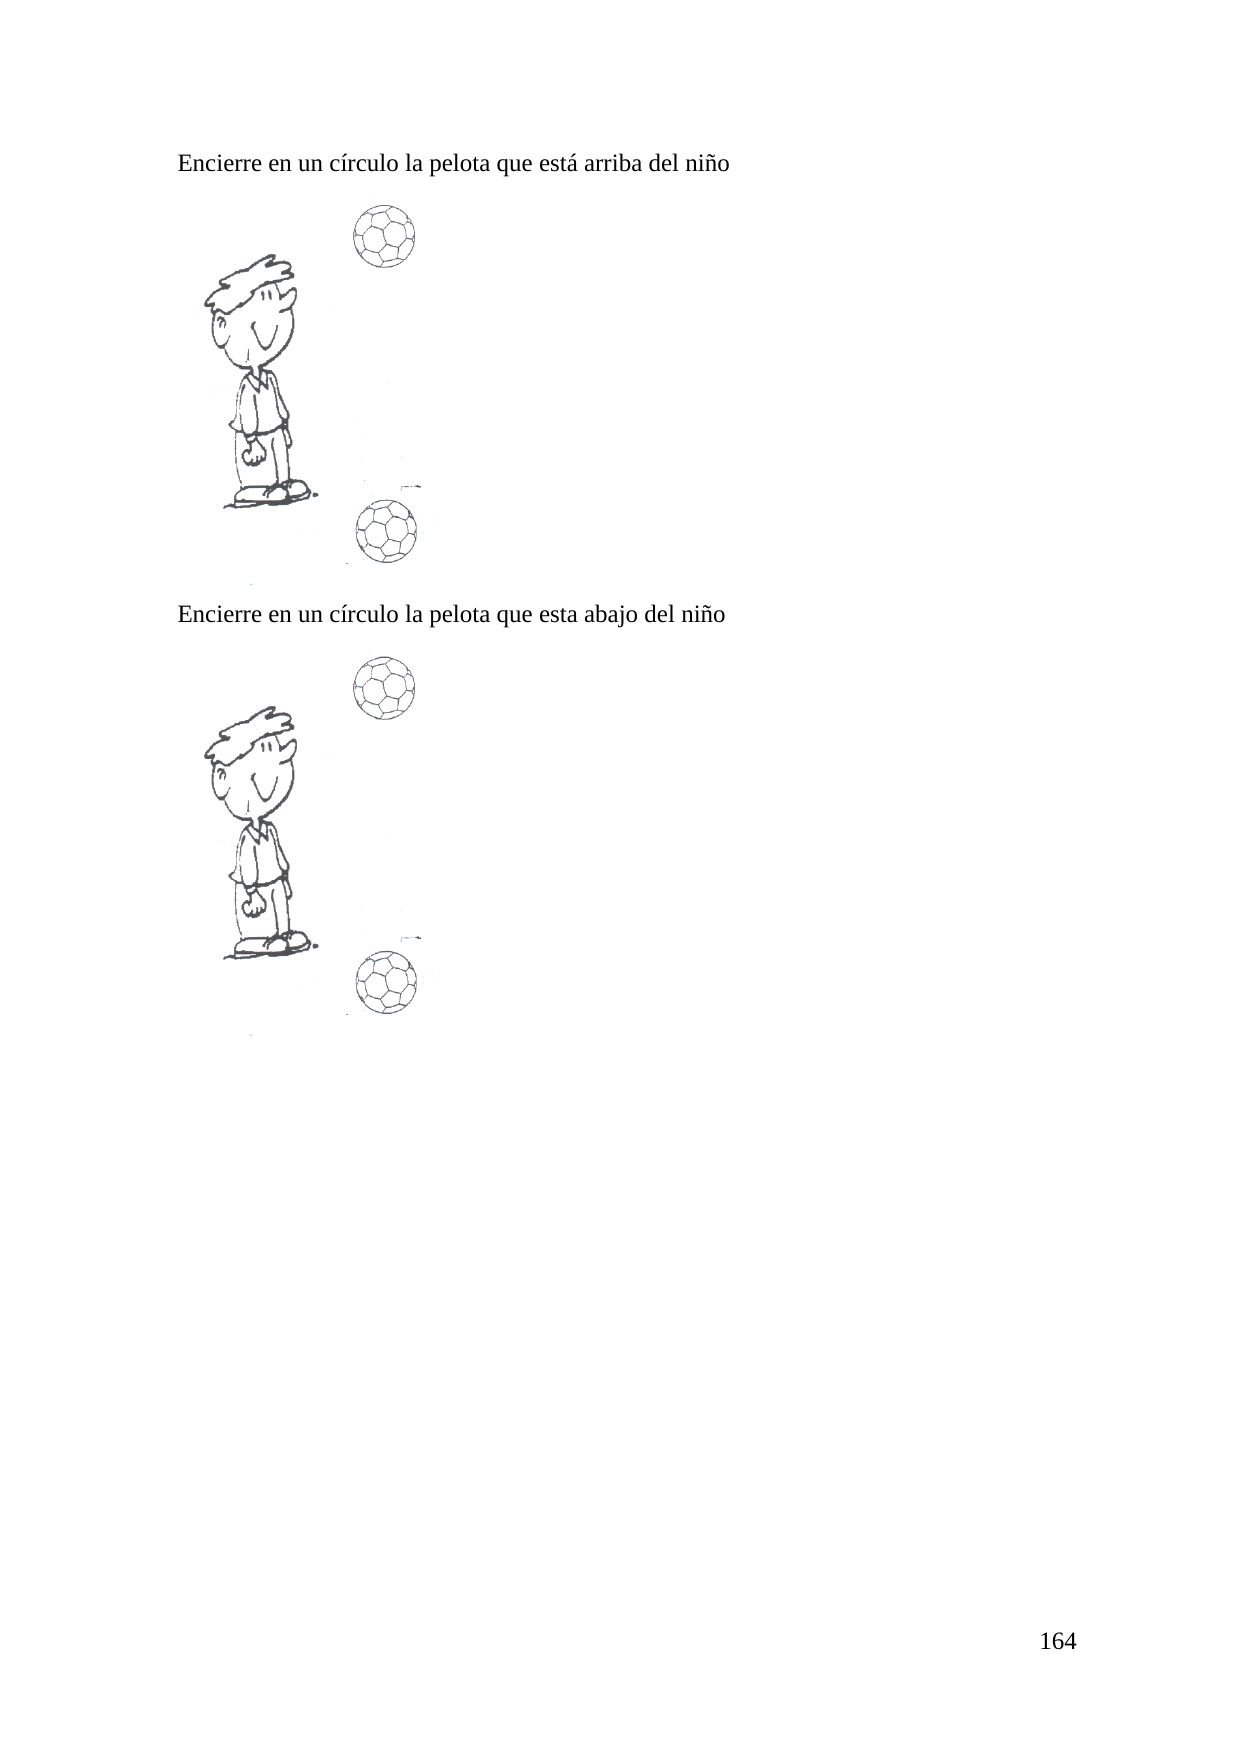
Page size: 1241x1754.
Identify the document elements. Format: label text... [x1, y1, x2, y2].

text Encierre en un círculo la pelota que esta abajo del niño [177, 599, 1063, 628]
picture [177, 642, 455, 1036]
picture [177, 190, 455, 585]
text Encierre en un círculo la pelota que está arriba del niño [177, 148, 1063, 176]
